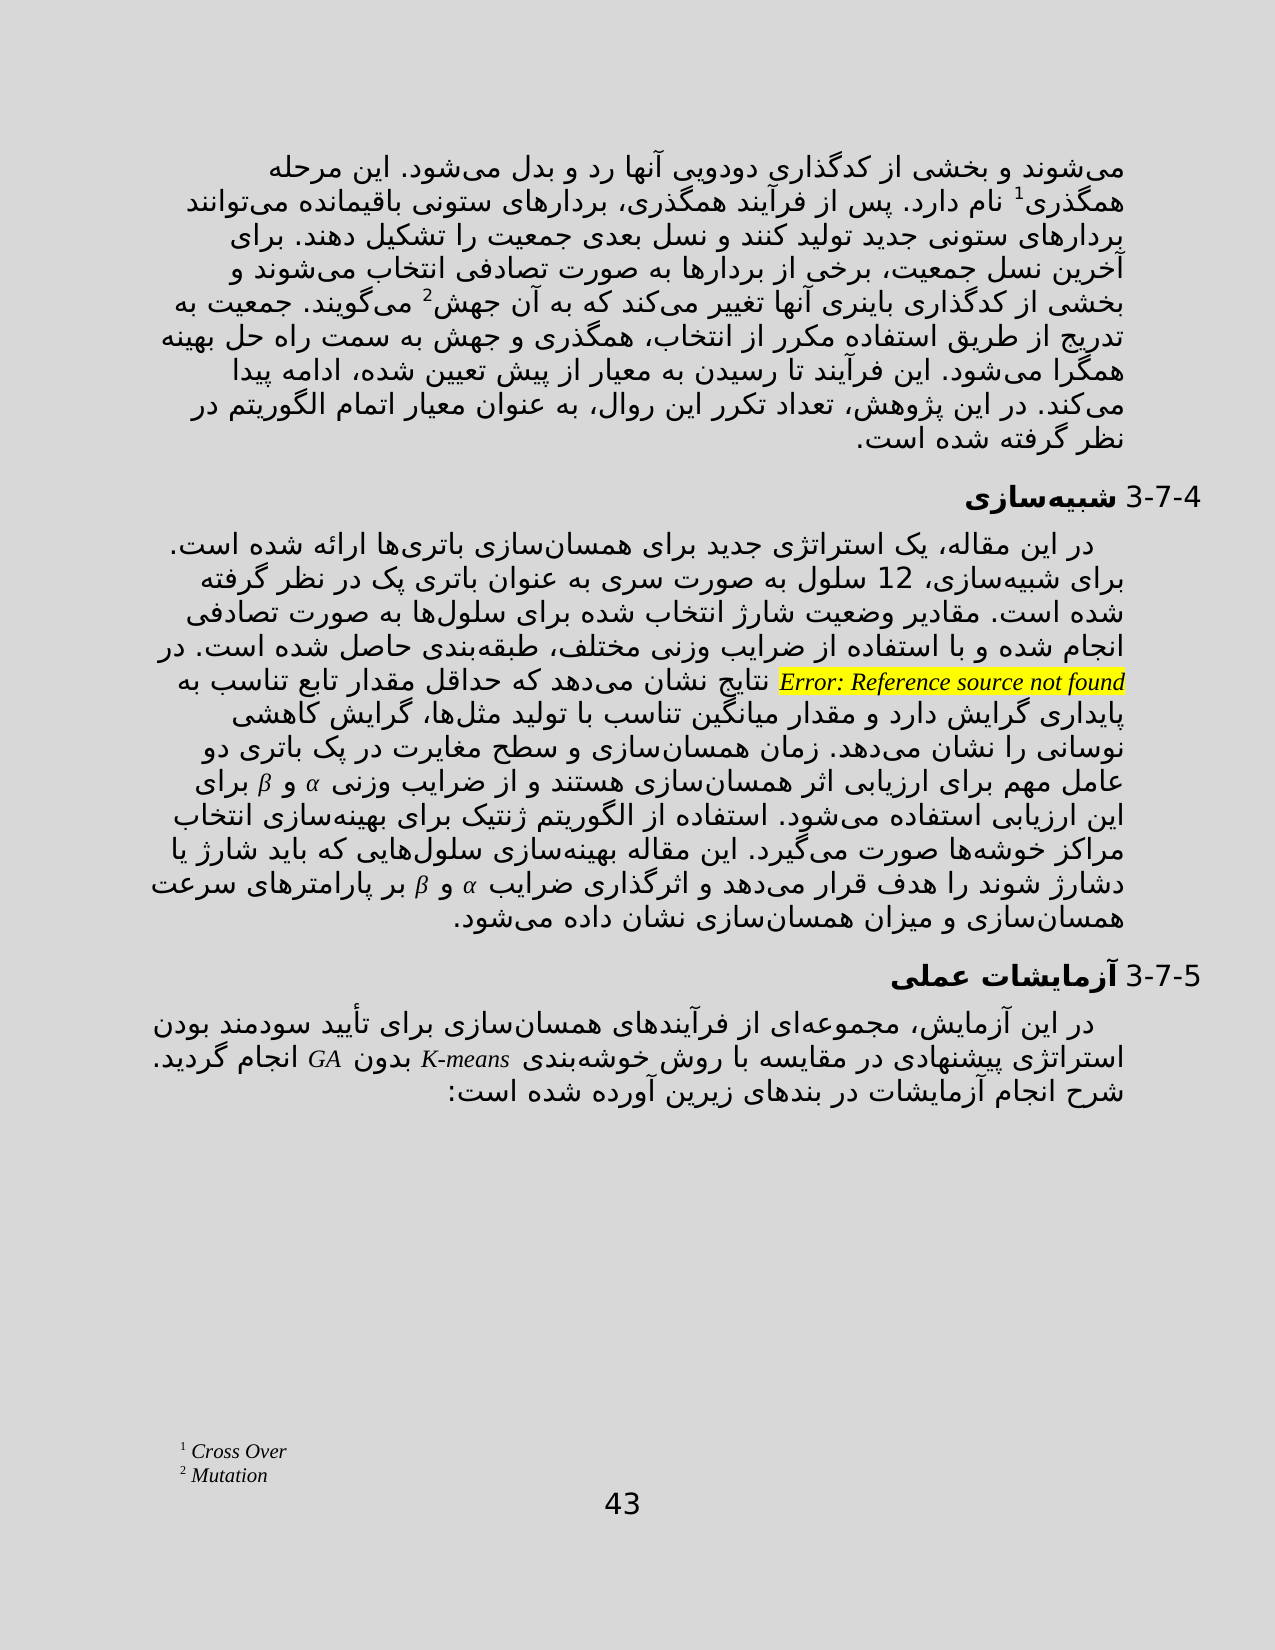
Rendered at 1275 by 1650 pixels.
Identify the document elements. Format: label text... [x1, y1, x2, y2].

subtitle شبیه‌سازی [150, 481, 1125, 514]
subtitle آزمایشات عملی [150, 959, 1125, 993]
text در این آزمایش، مجموعه‌ای از فرآیند‌های همسان‌سازی برای تأیید سودمند بودن استراتژی پیشنهادی در مقایسه با روش خوشه‌بندی K-means بدون GA انجام گردید. شرح انجام آزمایشات در بند‌های زیرین آورده شده است: [150, 1006, 1125, 1108]
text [150, 150, 1125, 456]
